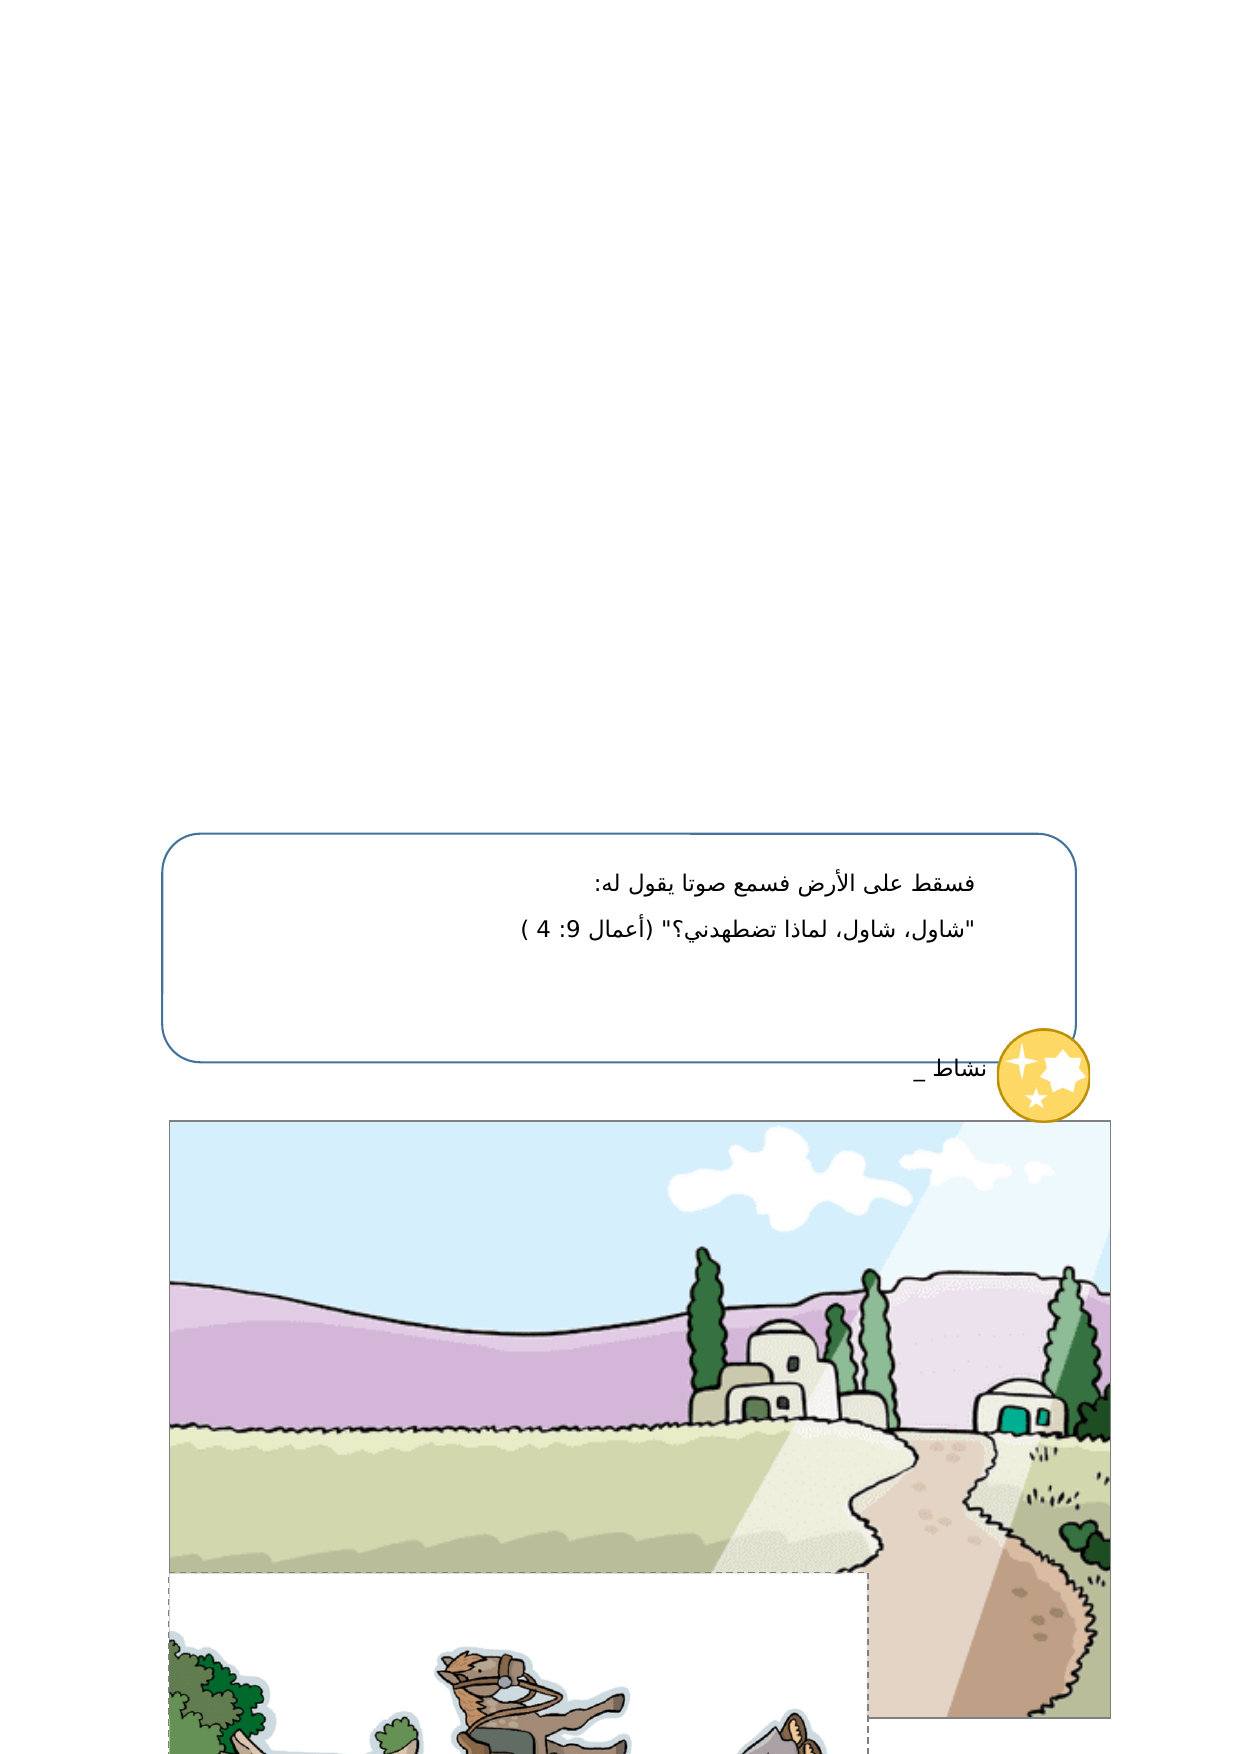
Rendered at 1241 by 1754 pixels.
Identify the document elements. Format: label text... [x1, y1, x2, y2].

text نشاط _ [150, 1055, 996, 1082]
picture [169, 1028, 1110, 1754]
text "شاول، شاول، لماذا تضطهدني؟" (أعمال 9: 4 ) [150, 916, 1090, 943]
text فسقط على الأرض فسمع صوتا يقول له: [150, 871, 1090, 897]
